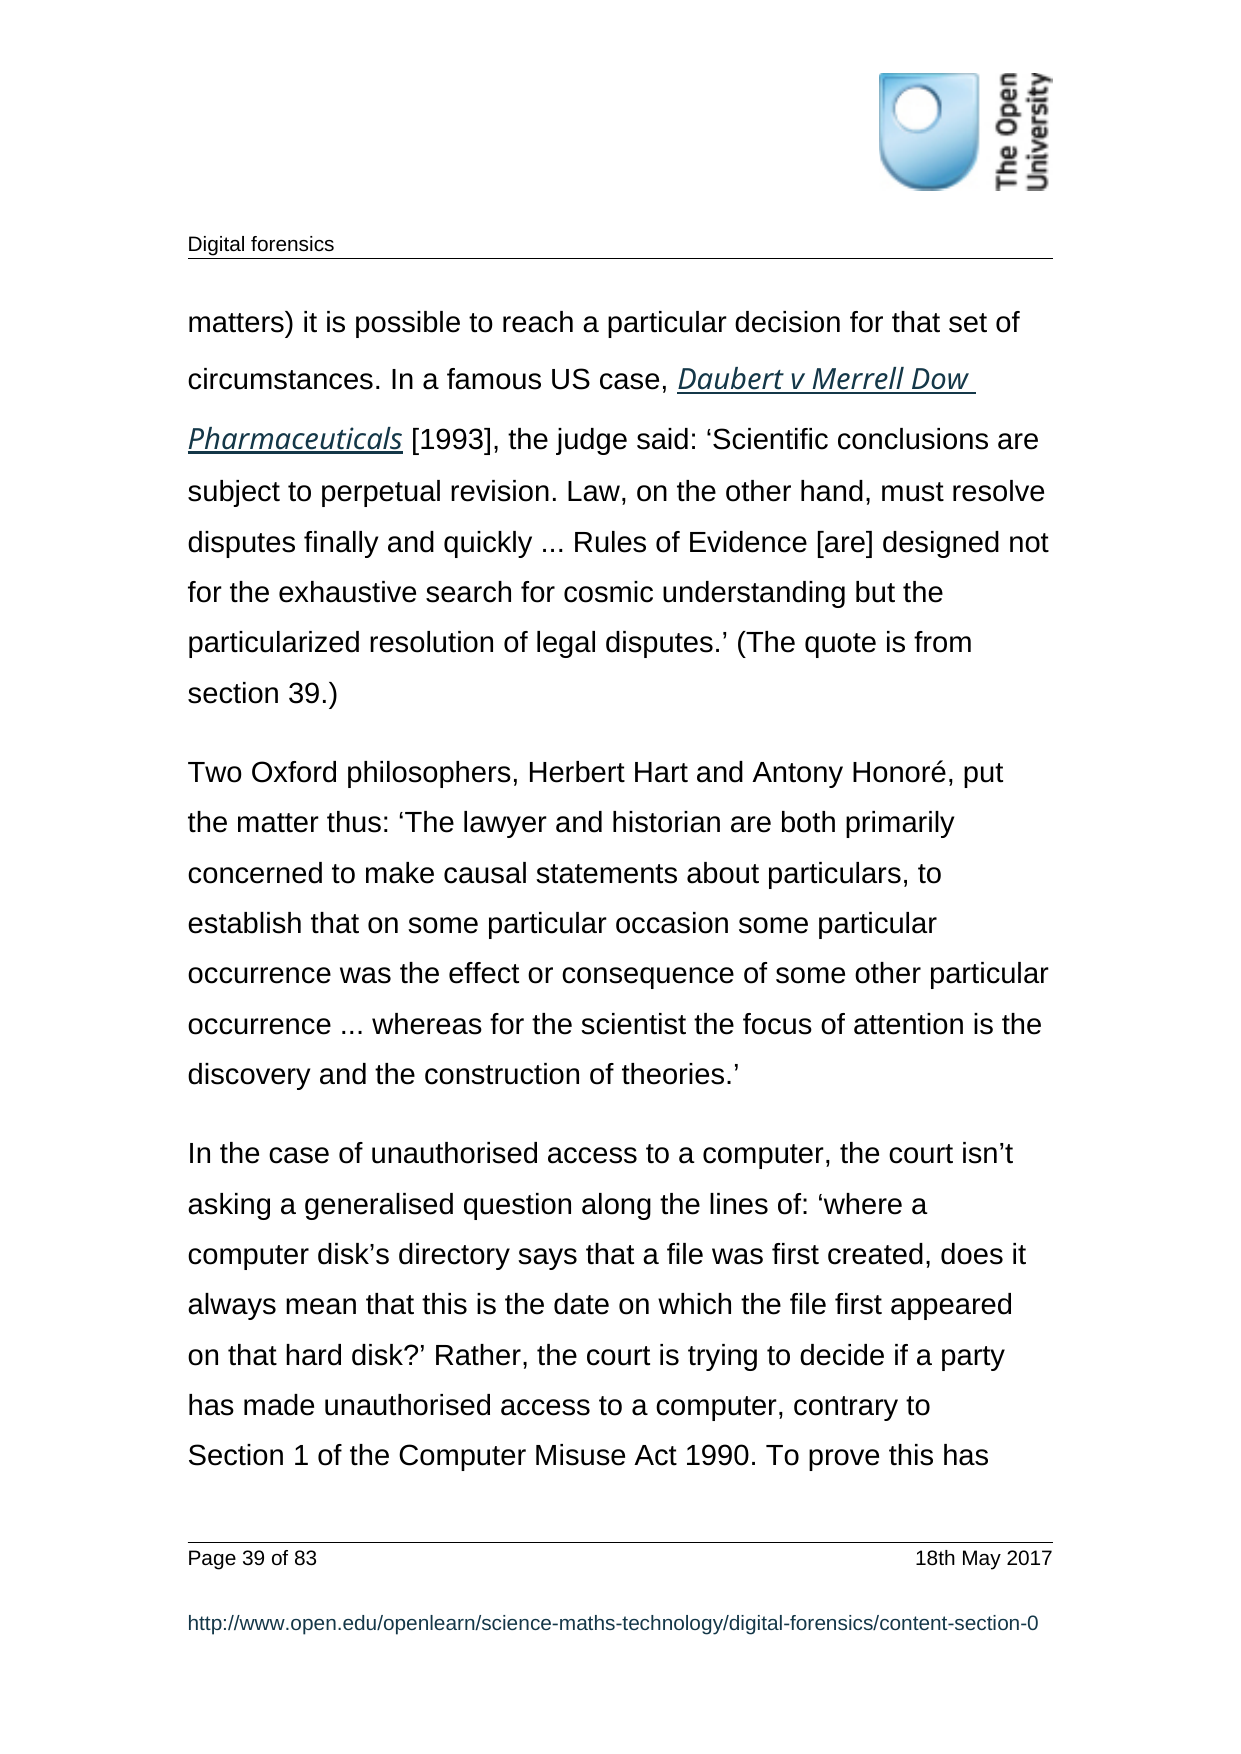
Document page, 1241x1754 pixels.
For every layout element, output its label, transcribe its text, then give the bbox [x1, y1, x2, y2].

picture [879, 73, 1053, 191]
text Two Oxford philosophers, Herbert Hart and Antony Honoré, put the matter thus: ‘The lawyer and historian are both primarily concerned to make causal statements about particulars, to establish that on some particular occasion some particular occurrence was the effect or consequence of some other particular occurrence ... whereas for the scientist the focus of attention is the discovery and the construction of theories.’ [187, 755, 1053, 1091]
